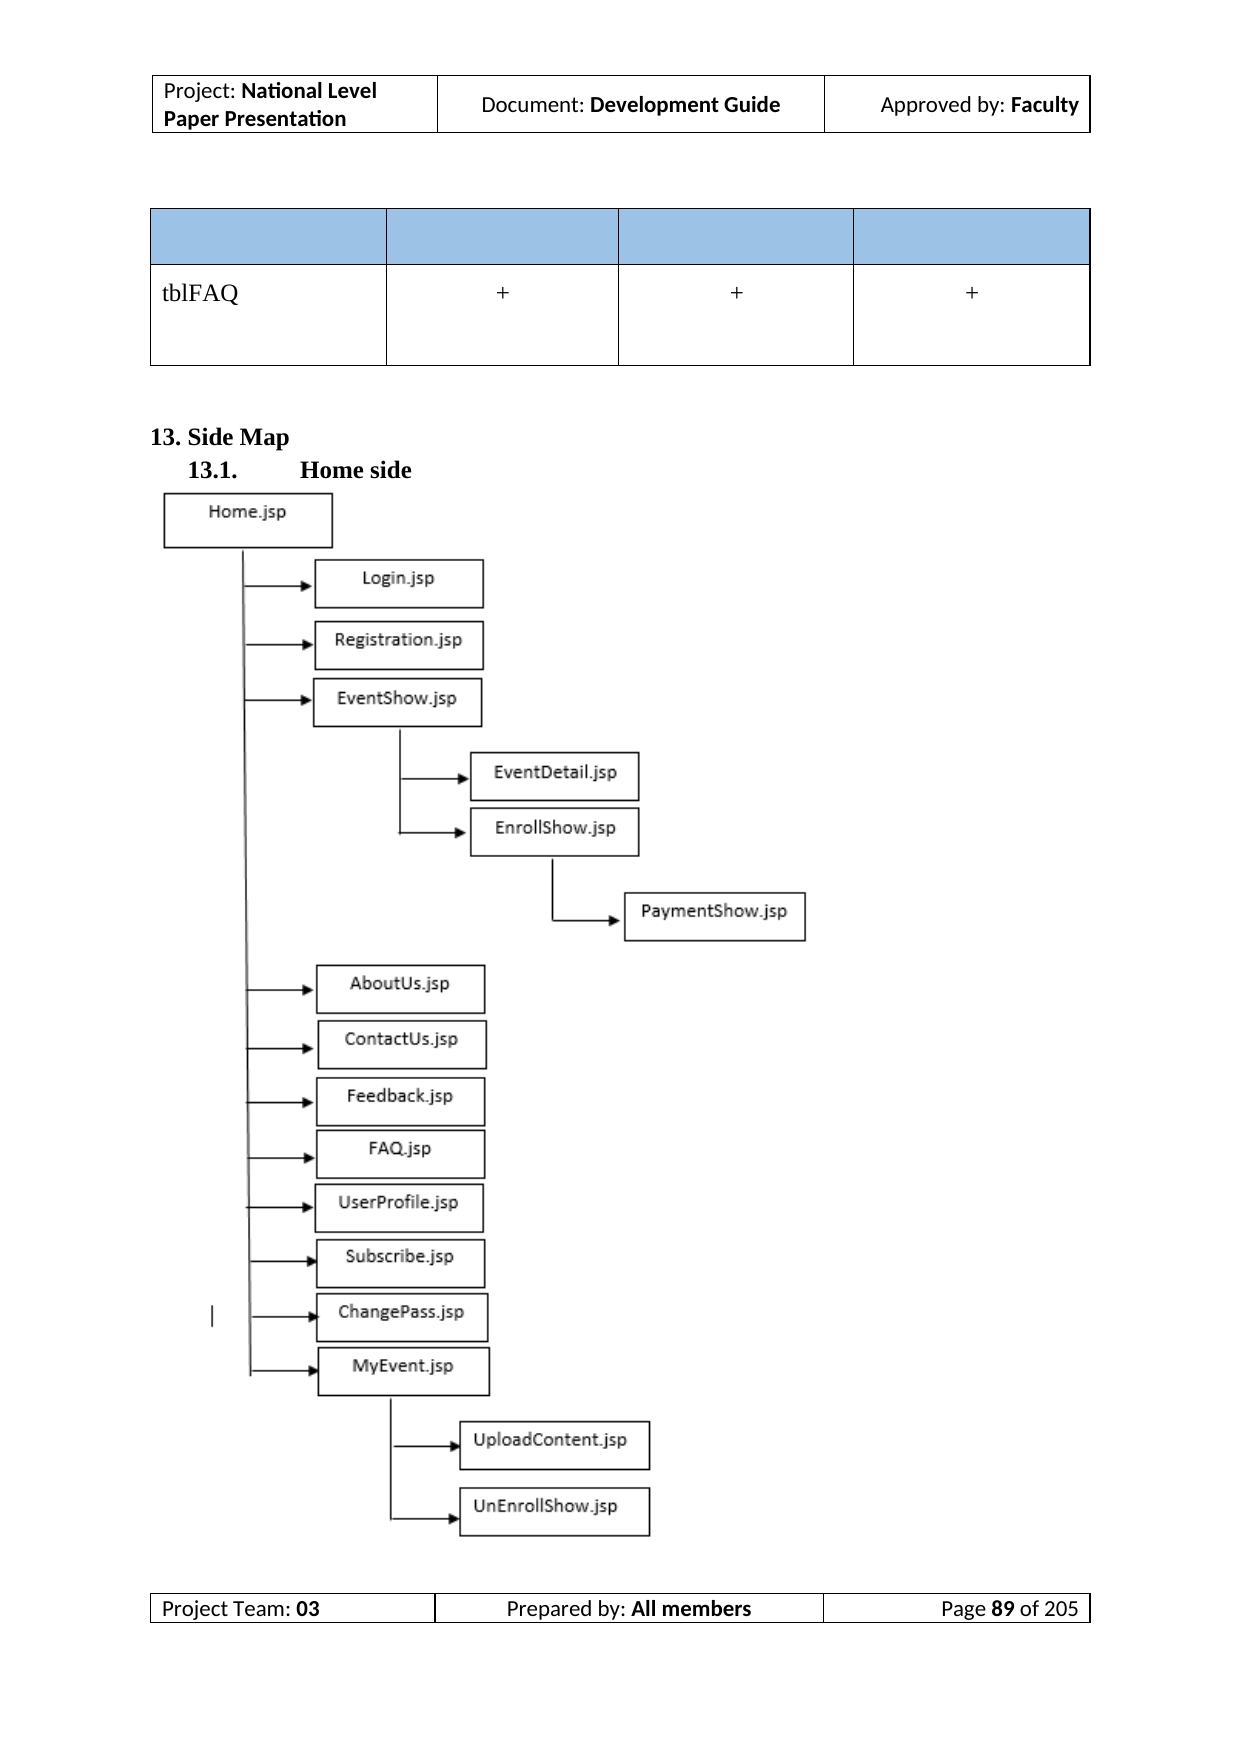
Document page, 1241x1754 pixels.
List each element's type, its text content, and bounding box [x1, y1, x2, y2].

table_cell + [387, 265, 618, 365]
table_header Add [387, 209, 618, 264]
picture [150, 487, 820, 1543]
table_cell + [854, 265, 1089, 365]
list Home side [187, 455, 1090, 483]
table_header Update [854, 209, 1089, 264]
table_header Name [151, 209, 386, 264]
table_cell + [619, 265, 853, 365]
table_cell tblFAQ [151, 265, 386, 365]
list Side Map [150, 422, 1090, 451]
table_header Delete [619, 209, 853, 264]
